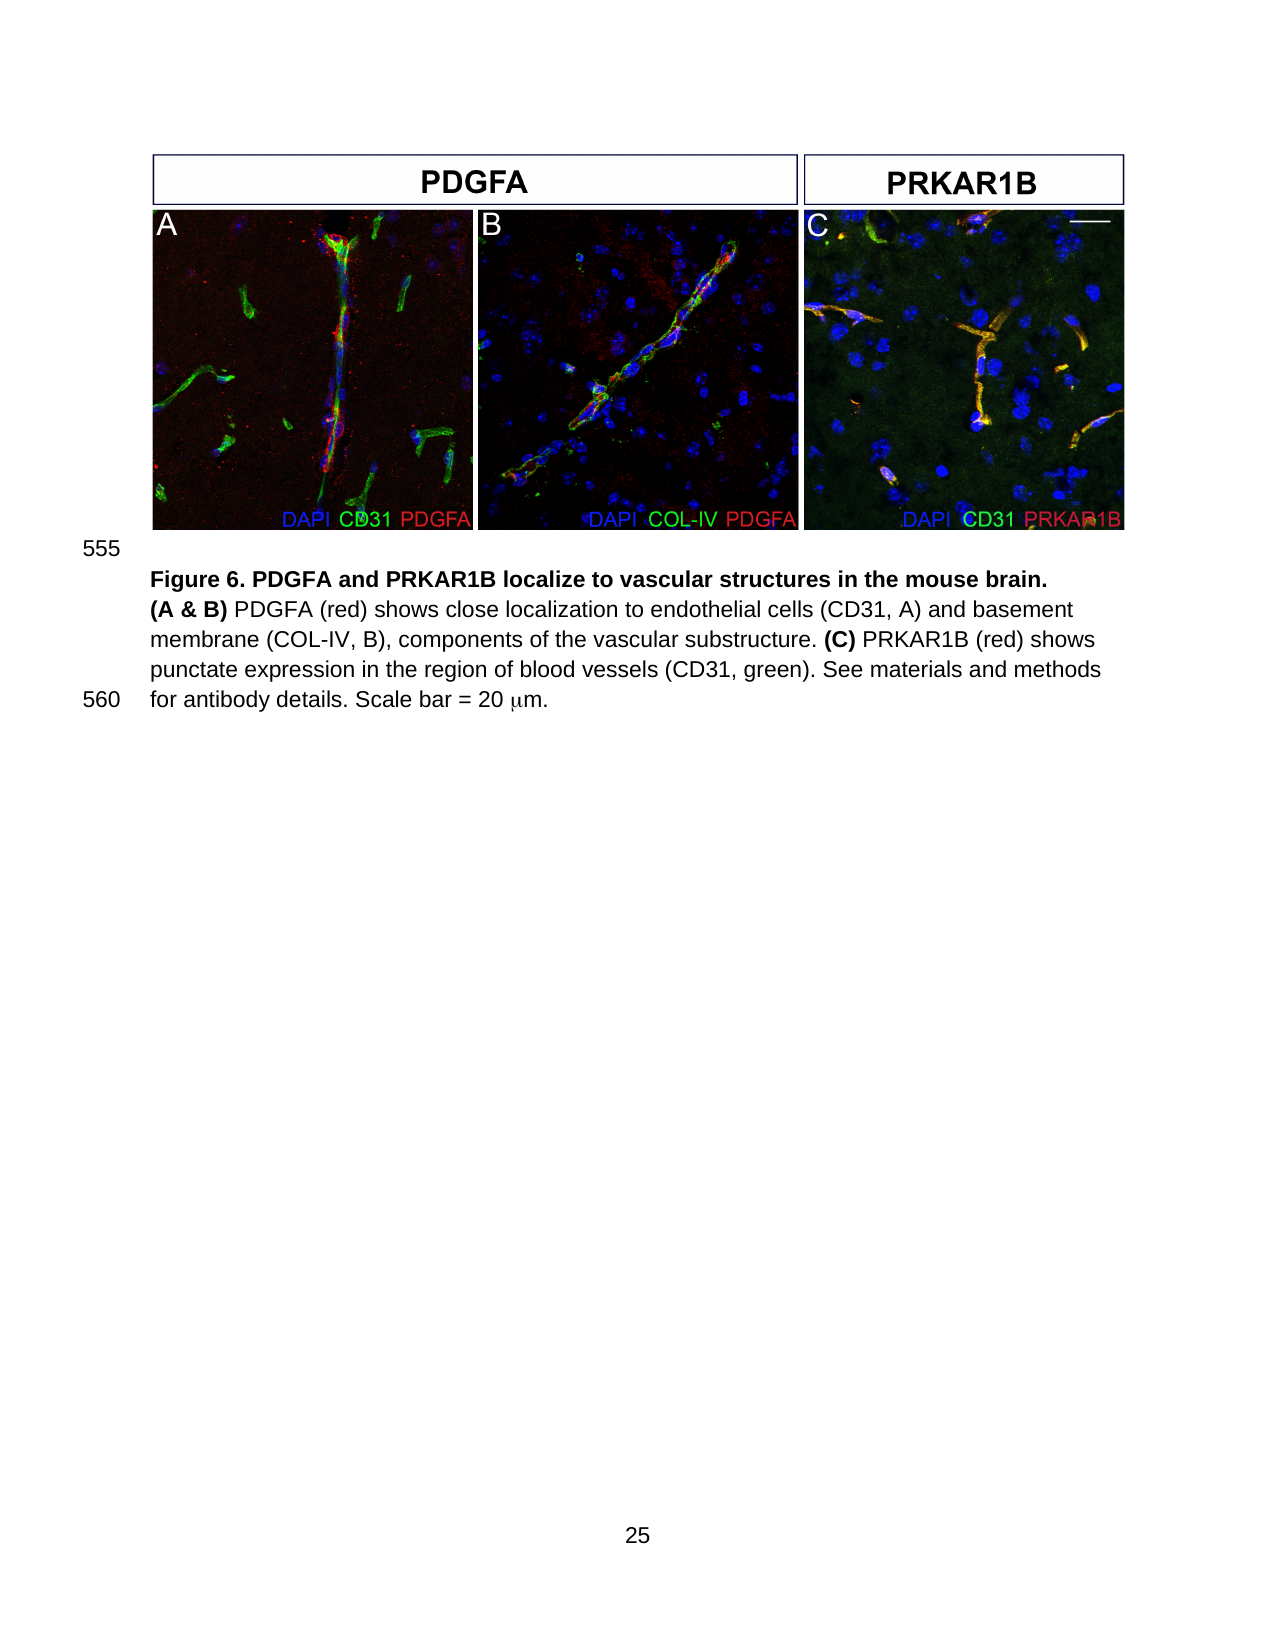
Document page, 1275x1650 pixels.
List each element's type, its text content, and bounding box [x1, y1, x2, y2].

text Figure 6. PDGFA and PRKAR1B localize to vascular structures in the mouse brain. [150, 566, 1125, 592]
text (A & B) PDGFA (red) shows close localization to endothelial cells (CD31, A) and basement membrane (COL-IV, B), components of the vascular substructure. (C) PRKAR1B (red) shows punctate expression in the region of blood vessels (CD31, green). See materials and methods for antibody details. Scale bar = 20 m. [150, 596, 1125, 713]
picture [150, 149, 1126, 532]
